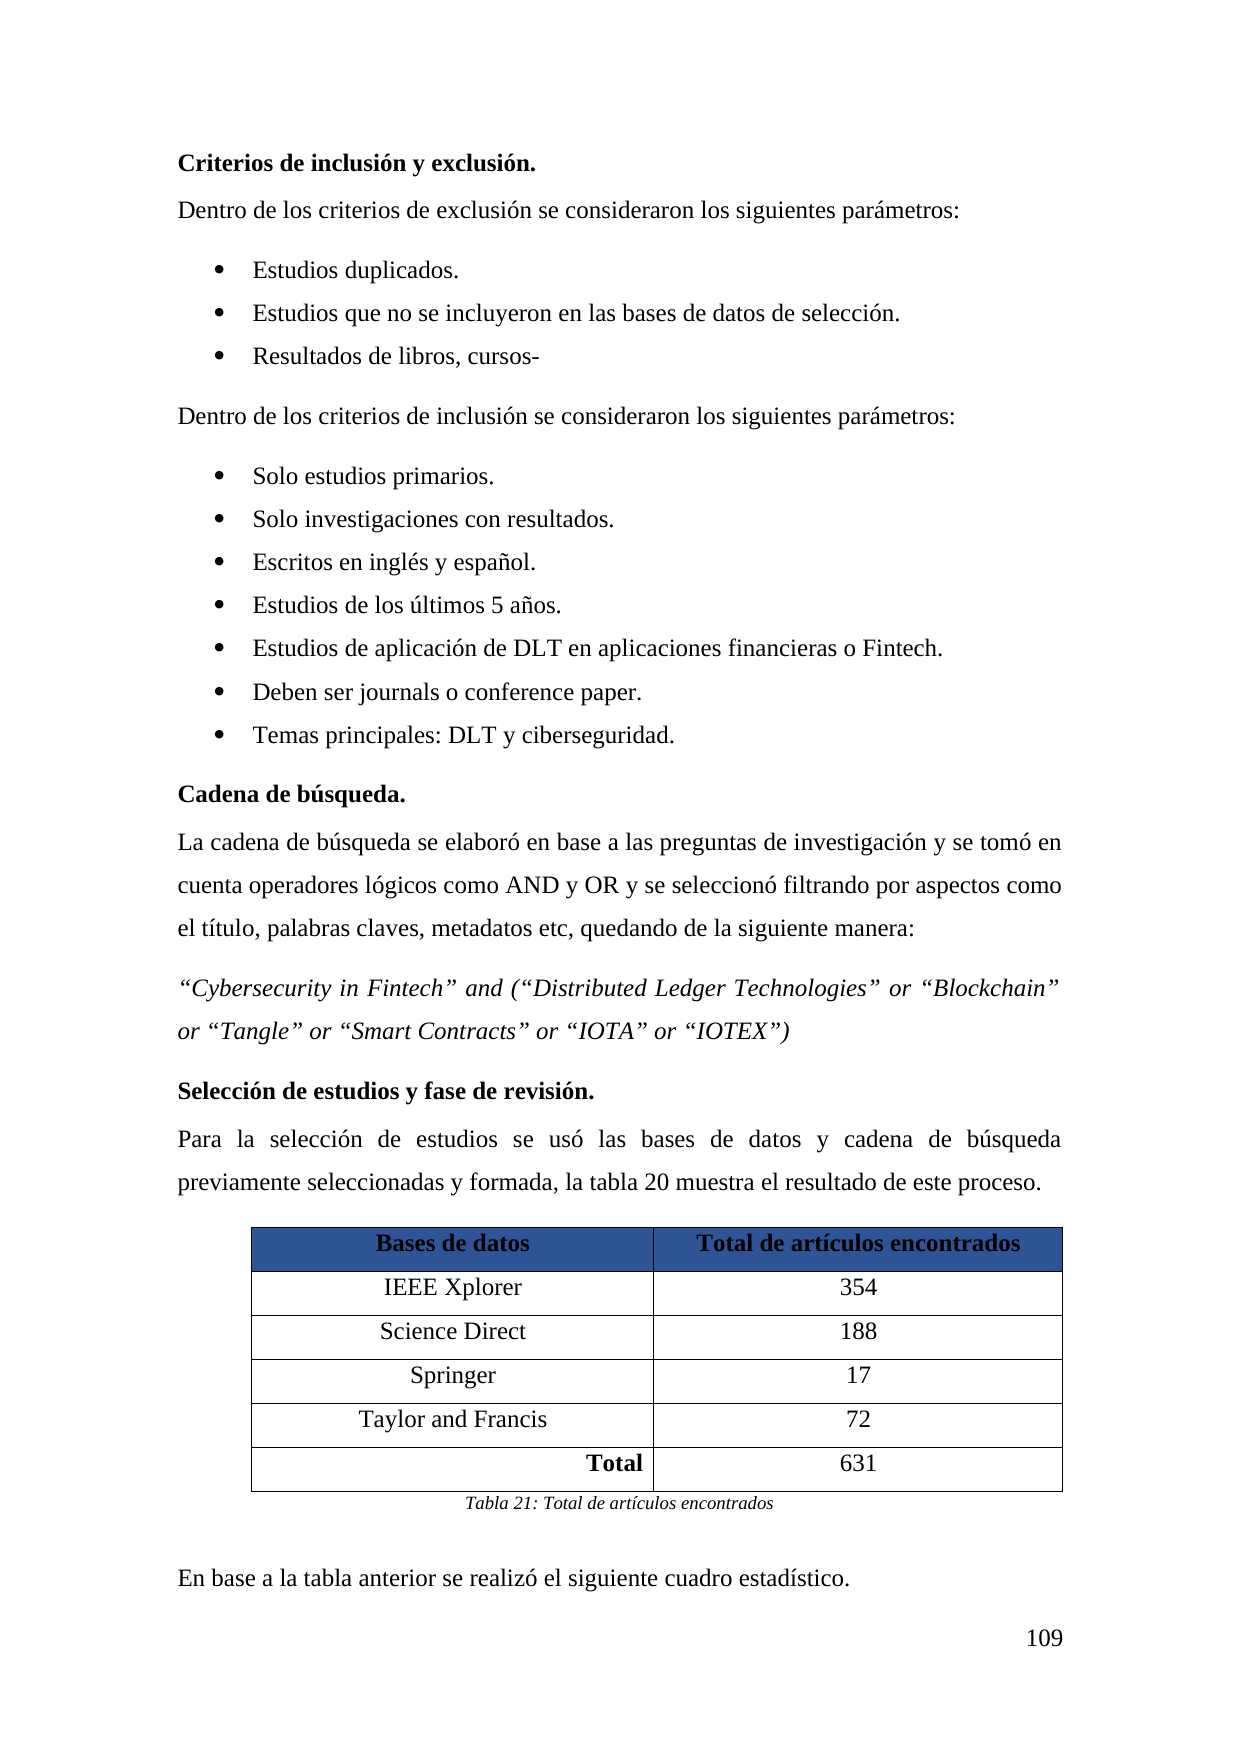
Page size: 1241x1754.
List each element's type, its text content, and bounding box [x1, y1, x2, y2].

text La cadena de búsqueda se elaboró en base a las preguntas de investigación y se tomó en cuenta operadores lógicos como AND y OR y se seleccionó filtrando por aspectos como el título, palabras claves, metadatos etc, quedando de la siguiente manera: [177, 827, 1063, 942]
table_cell Science Direct [252, 1316, 653, 1359]
table_header Total de artículos encontrados [654, 1228, 1062, 1271]
list Estudios duplicados. [215, 255, 1063, 284]
text Tabla 21: Total de artículos encontrados [177, 1492, 1063, 1514]
text Cadena de búsqueda. [177, 779, 1063, 808]
text Dentro de los criterios de exclusión se consideraron los siguientes parámetros: [177, 195, 1063, 224]
list Solo estudios primarios. [215, 461, 1063, 490]
table_cell Taylor and Francis [252, 1404, 653, 1447]
list Deben ser journals o conference paper. [215, 677, 1063, 705]
text Selección de estudios y fase de revisión. [177, 1076, 1063, 1105]
table_cell 72 [654, 1404, 1062, 1447]
list Estudios de los últimos 5 años. [215, 590, 1063, 619]
table_cell 188 [654, 1316, 1062, 1359]
list Solo investigaciones con resultados. [215, 504, 1063, 533]
table_cell 631 [654, 1448, 1062, 1491]
table_header Bases de datos [252, 1228, 653, 1271]
text Para la selección de estudios se usó las bases de datos y cadena de búsqueda previamente seleccionadas y formada, la tabla 20 muestra el resultado de este proceso. [177, 1124, 1063, 1196]
list Resultados de libros, cursos- [215, 341, 1063, 370]
table_cell 354 [654, 1272, 1062, 1315]
table_cell Total [252, 1448, 653, 1491]
text En base a la tabla anterior se realizó el siguiente cuadro estadístico. [177, 1563, 1063, 1591]
list Estudios que no se incluyeron en las bases de datos de selección. [215, 298, 1063, 327]
table_cell Springer [252, 1360, 653, 1403]
table_cell IEEE Xplorer [252, 1272, 653, 1315]
table_cell 17 [654, 1360, 1062, 1403]
list Estudios de aplicación de DLT en aplicaciones financieras o Fintech. [215, 633, 1063, 662]
list Escritos en inglés y español. [215, 547, 1063, 576]
text Criterios de inclusión y exclusión. [177, 148, 1063, 176]
text Dentro de los criterios de inclusión se consideraron los siguientes parámetros: [177, 401, 1063, 430]
list Temas principales: DLT y ciberseguridad. [215, 720, 1063, 748]
text “Cybersecurity in Fintech” and (“Distributed Ledger Technologies” or “Blockchain” or “Tangle” or “Smart Contracts” or “IOTA” or “IOTEX”) [177, 973, 1063, 1045]
